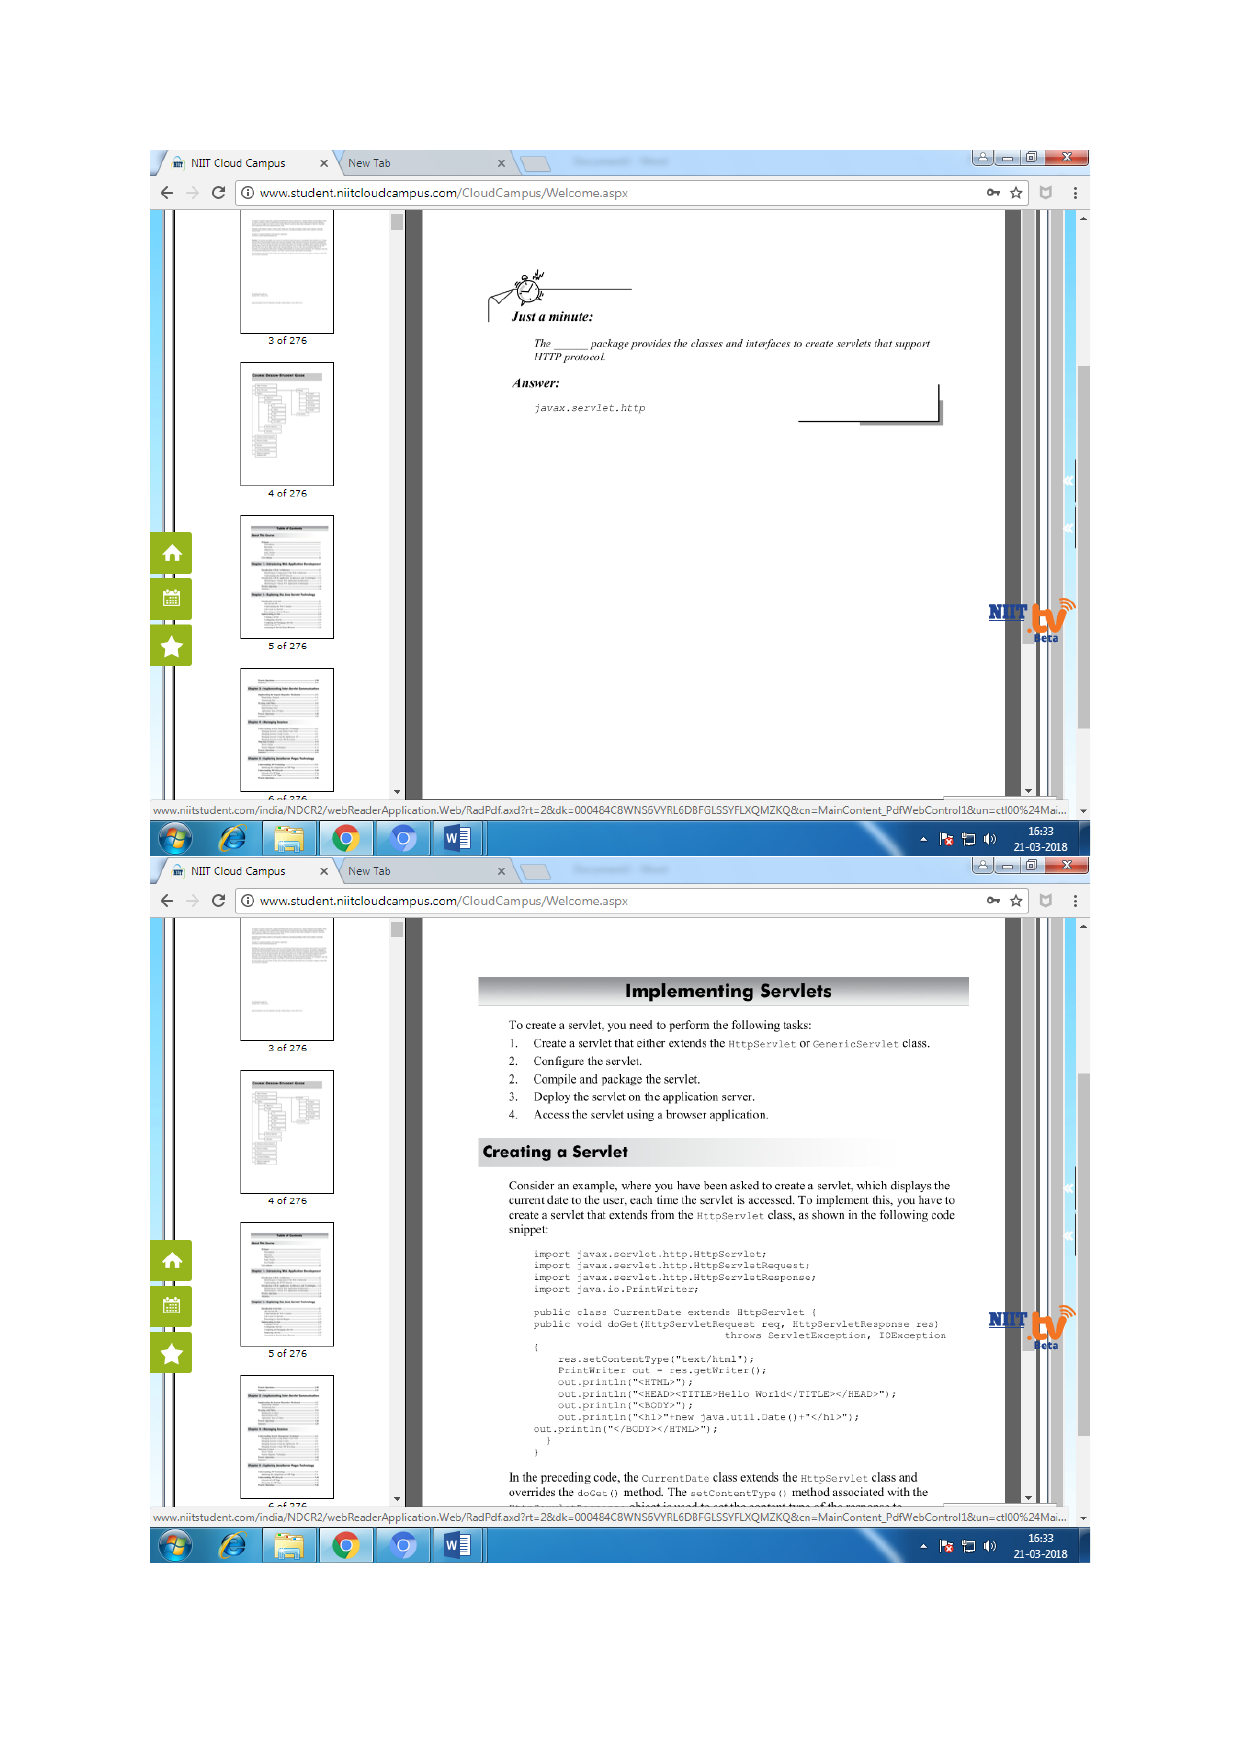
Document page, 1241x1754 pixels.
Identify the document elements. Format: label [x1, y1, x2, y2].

picture [150, 857, 1091, 1563]
picture [150, 150, 1091, 856]
